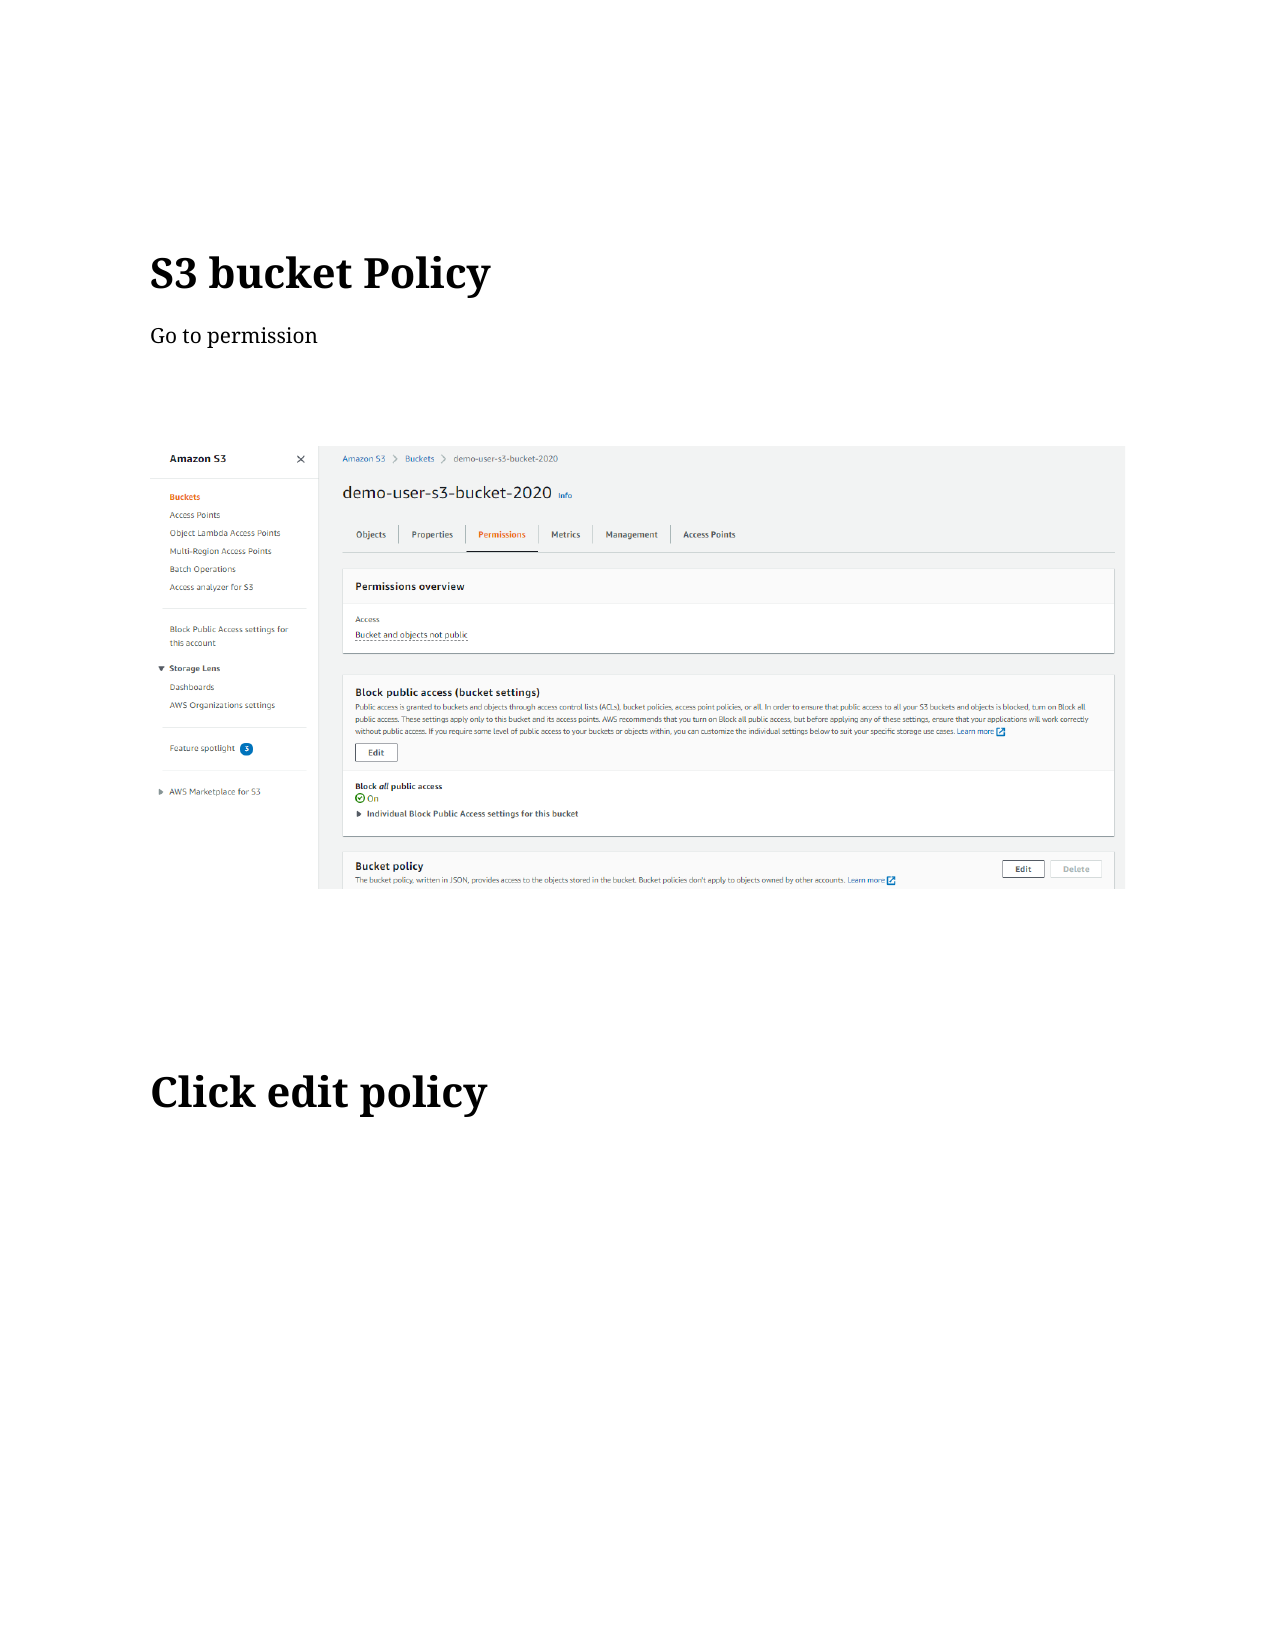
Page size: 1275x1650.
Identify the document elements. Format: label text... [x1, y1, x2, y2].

text Click edit policy [150, 1063, 1125, 1120]
text S3 bucket Policy [150, 244, 1125, 301]
text Go to permission [150, 322, 1125, 350]
picture [150, 446, 1125, 889]
